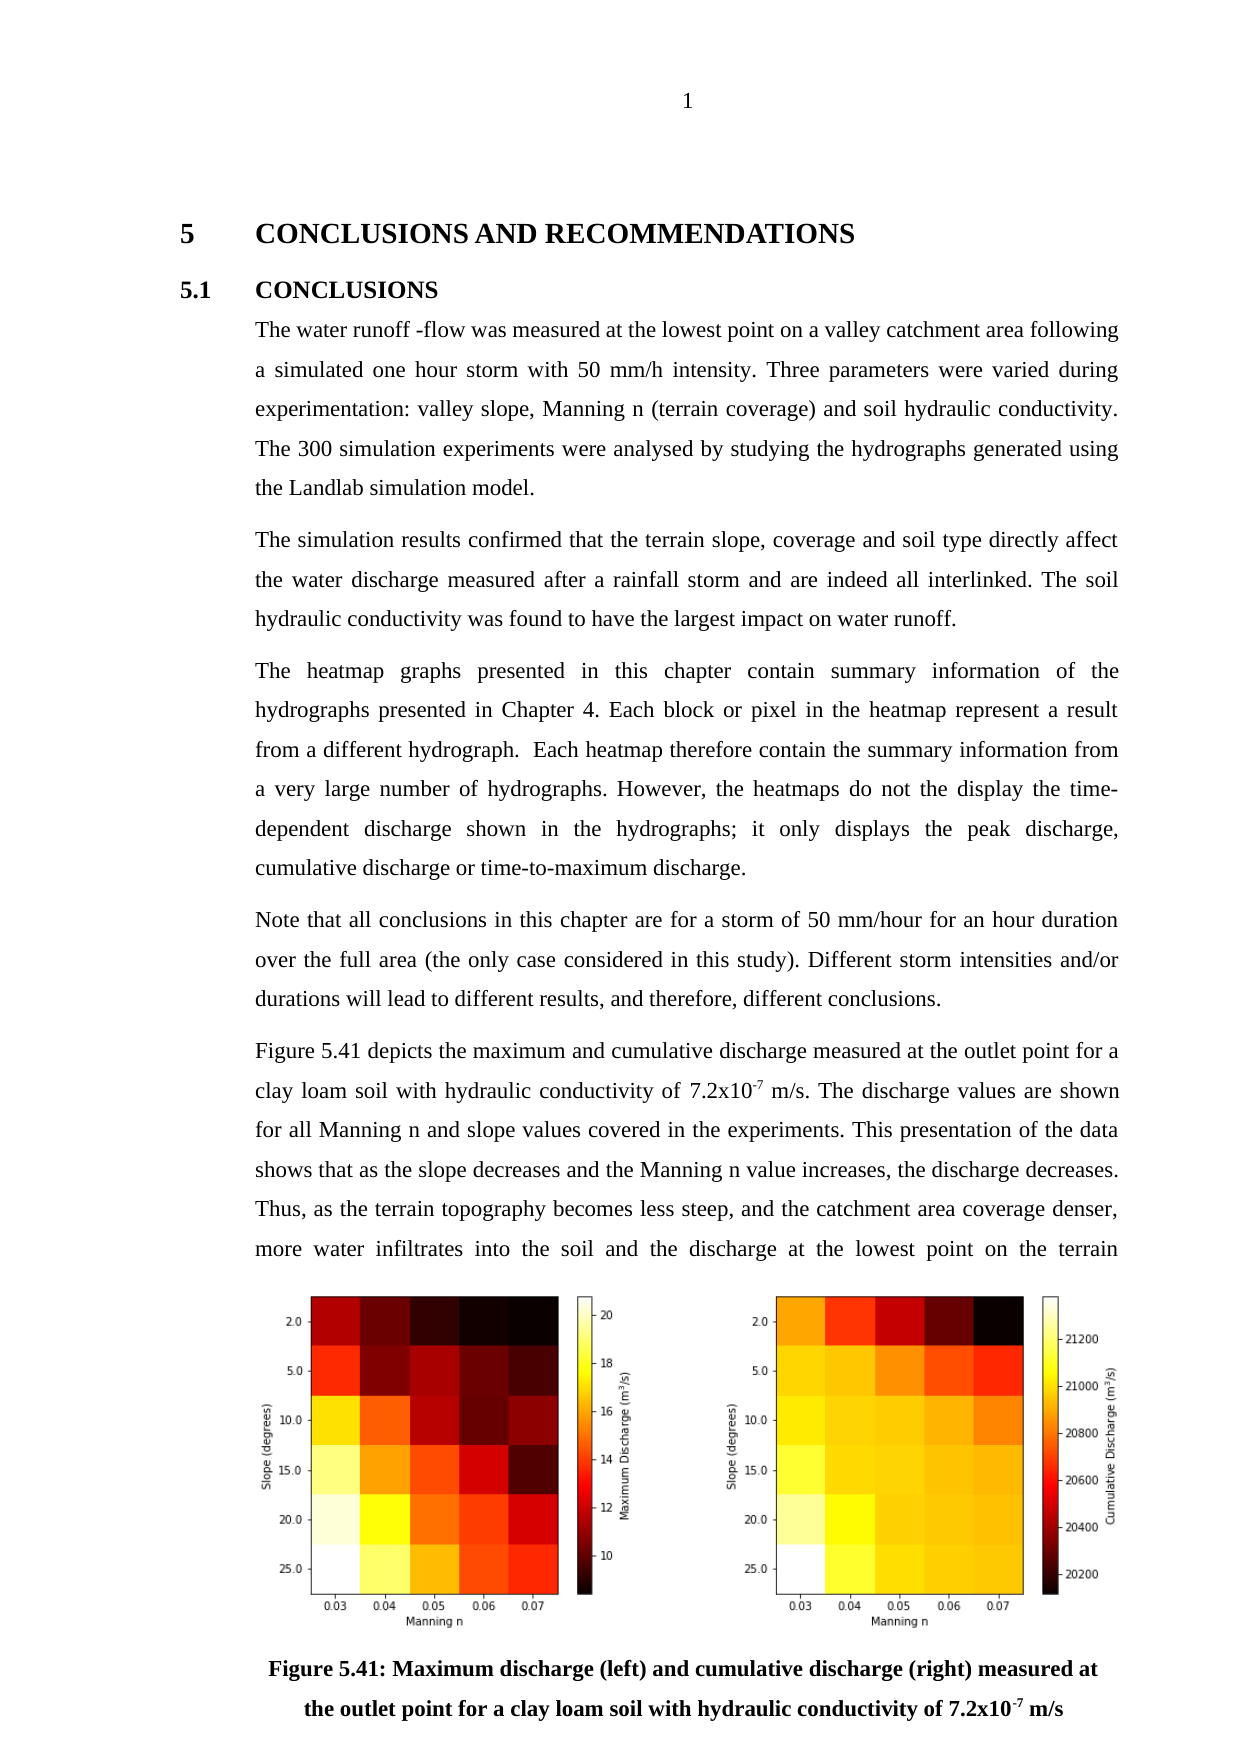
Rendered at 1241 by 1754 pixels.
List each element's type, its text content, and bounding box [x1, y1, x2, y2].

text Note that all conclusions in this chapter are for a storm of 50 mm/hour for an hour duration over the full area (the only case considered in this study). Different storm intensities and/or durations will lead to different results, and therefore, different conclusions. [255, 906, 1120, 1012]
text The simulation results confirmed that the terrain slope, coverage and soil type directly affect the water discharge measured after a rainfall storm and are indeed all interlinked. The soil hydraulic conductivity was found to have the largest impact on water runoff. [255, 526, 1120, 631]
text The water runoff -flow was measured at the lowest point on a valley catchment area following a simulated one hour storm with 50 mm/h intensity. Three parameters were varied during experimentation: valley slope, Manning n (terrain coverage) and soil hydraulic conductivity. The 300 simulation experiments were analysed by studying the hydrographs generated using the Landlab simulation model. [255, 316, 1120, 501]
subtitle CONCLUSIONS AND RECOMMENDATIONS [180, 216, 1120, 250]
text The heatmap graphs presented in this chapter contain summary information of the hydrographs presented in Chapter 4. Each block or pixel in the heatmap represent a result from a different hydrograph. Each heatmap therefore contain the summary information from a very large number of hydrographs. However, the heatmaps do not the display the time-dependent discharge shown in the hydrographs; it only displays the peak discharge, cumulative discharge or time-to-maximum discharge. [255, 657, 1120, 881]
picture [242, 1281, 1133, 1643]
subtitle Conclusions [180, 275, 1120, 304]
